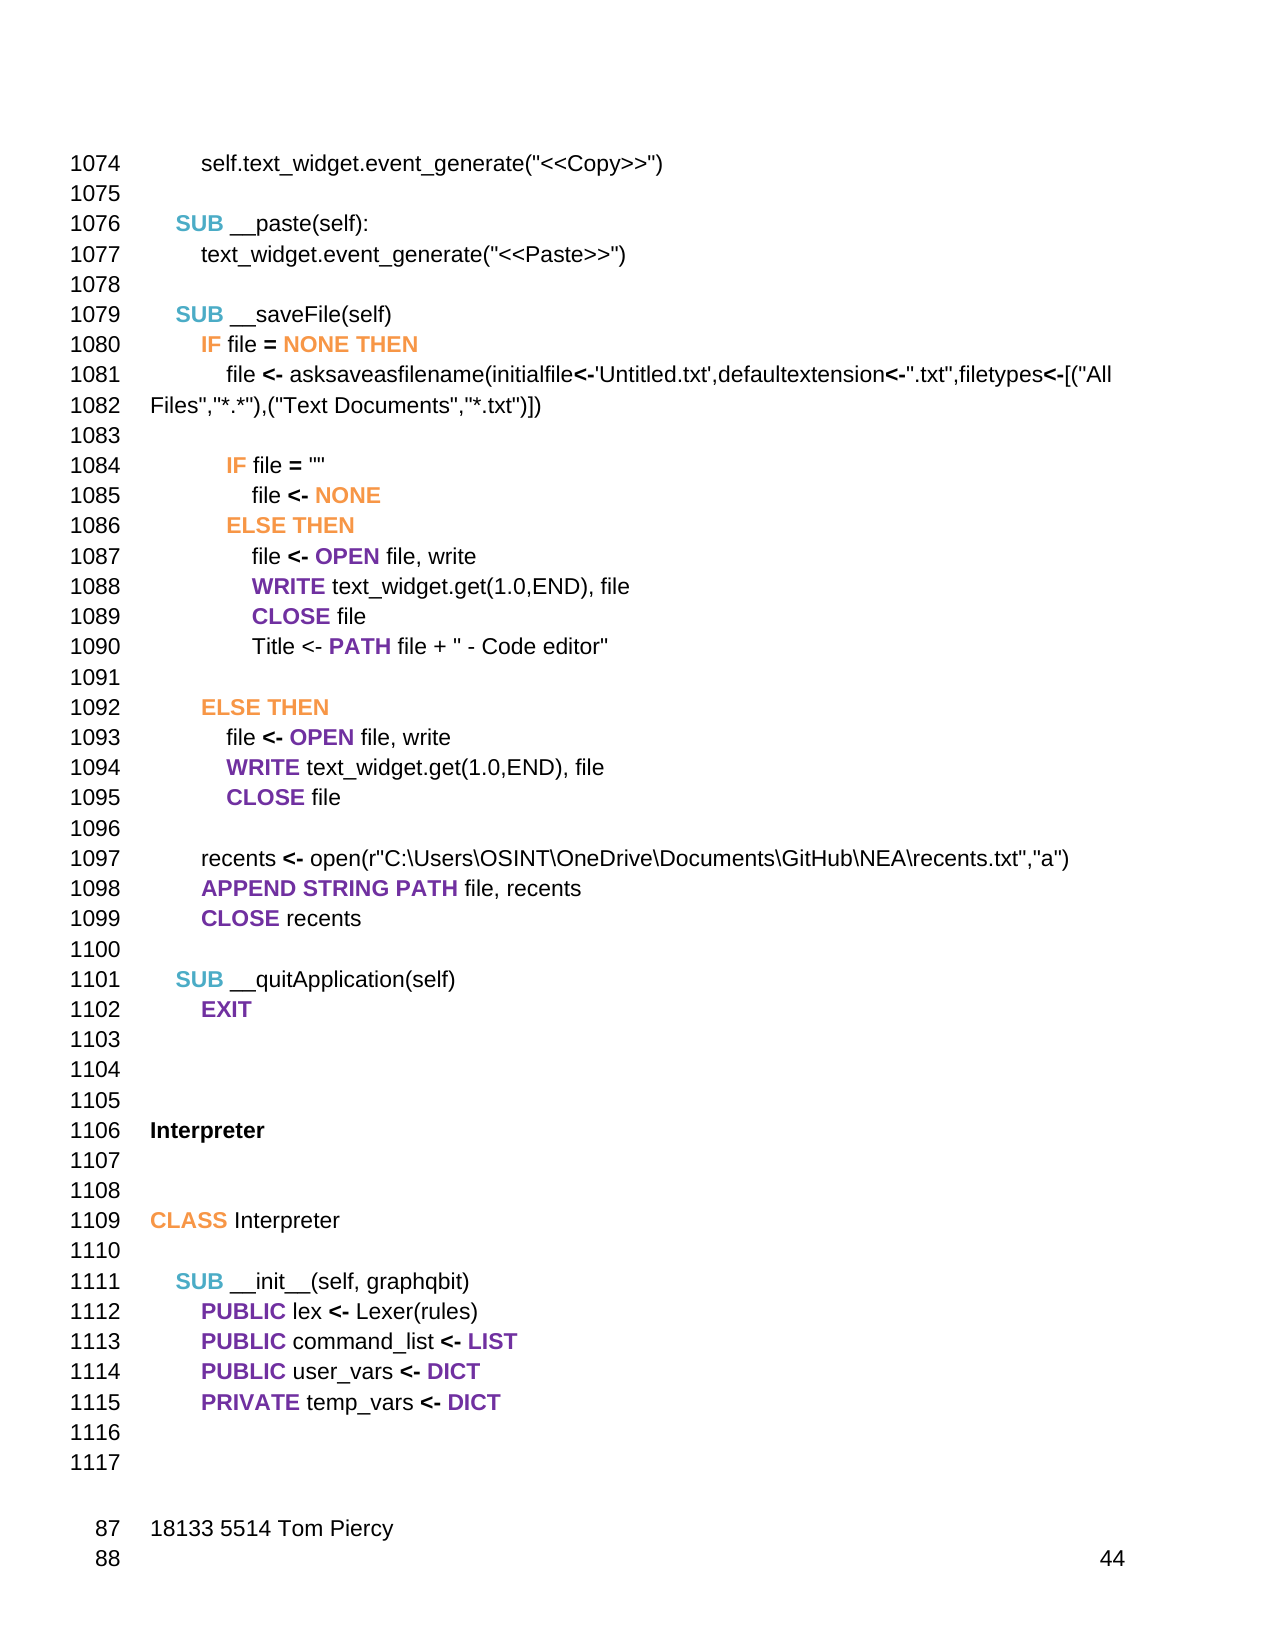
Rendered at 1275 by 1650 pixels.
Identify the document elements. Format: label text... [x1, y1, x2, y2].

text SUB __quitApplication(self) [150, 966, 1125, 992]
text PUBLIC command_list <- LIST [150, 1328, 1125, 1354]
text CLOSE file [150, 784, 1125, 811]
text recents <- open(r"C:\Users\OSINT\OneDrive\Documents\GitHub\NEA\recents.txt","a") [150, 845, 1125, 871]
text file <- OPEN file, write [150, 724, 1125, 750]
text APPEND STRING PATH file, recents [150, 875, 1125, 901]
text CLOSE recents [150, 905, 1125, 932]
text WRITE text_widget.get(1.0,END), file [150, 754, 1125, 781]
text PUBLIC user_vars <- DICT [150, 1358, 1125, 1385]
text EXIT [150, 996, 1125, 1022]
text file <- NONE [150, 482, 1125, 509]
text IF file = NONE THEN [150, 331, 1125, 358]
text CLASS Interpreter [150, 1207, 1125, 1234]
text Interpreter [150, 1117, 1125, 1143]
text WRITE text_widget.get(1.0,END), file [150, 573, 1125, 599]
text SUB __saveFile(self) [150, 301, 1125, 327]
text CLOSE file [150, 603, 1125, 629]
text PRIVATE temp_vars <- DICT [150, 1388, 1125, 1415]
text ELSE THEN [150, 512, 1125, 539]
text self.text_widget.event_generate("<<Copy>>") [150, 150, 1125, 176]
text PUBLIC lex <- Lexer(rules) [150, 1298, 1125, 1324]
text text_widget.event_generate("<<Paste>>") [150, 241, 1125, 267]
text Title <- PATH file + " - Code editor" [150, 633, 1125, 660]
text SUB __paste(self): [150, 210, 1125, 237]
text IF file = "" [150, 452, 1125, 478]
text file <- OPEN file, write [150, 543, 1125, 569]
text ELSE THEN [150, 694, 1125, 720]
text SUB __init__(self, graphqbit) [150, 1268, 1125, 1294]
text file <- asksaveasfilename(initialfile<-'Untitled.txt',defaultextension<-".txt",filetypes<-[("All Files","*.*"),("Text Documents","*.txt")]) [150, 361, 1125, 418]
